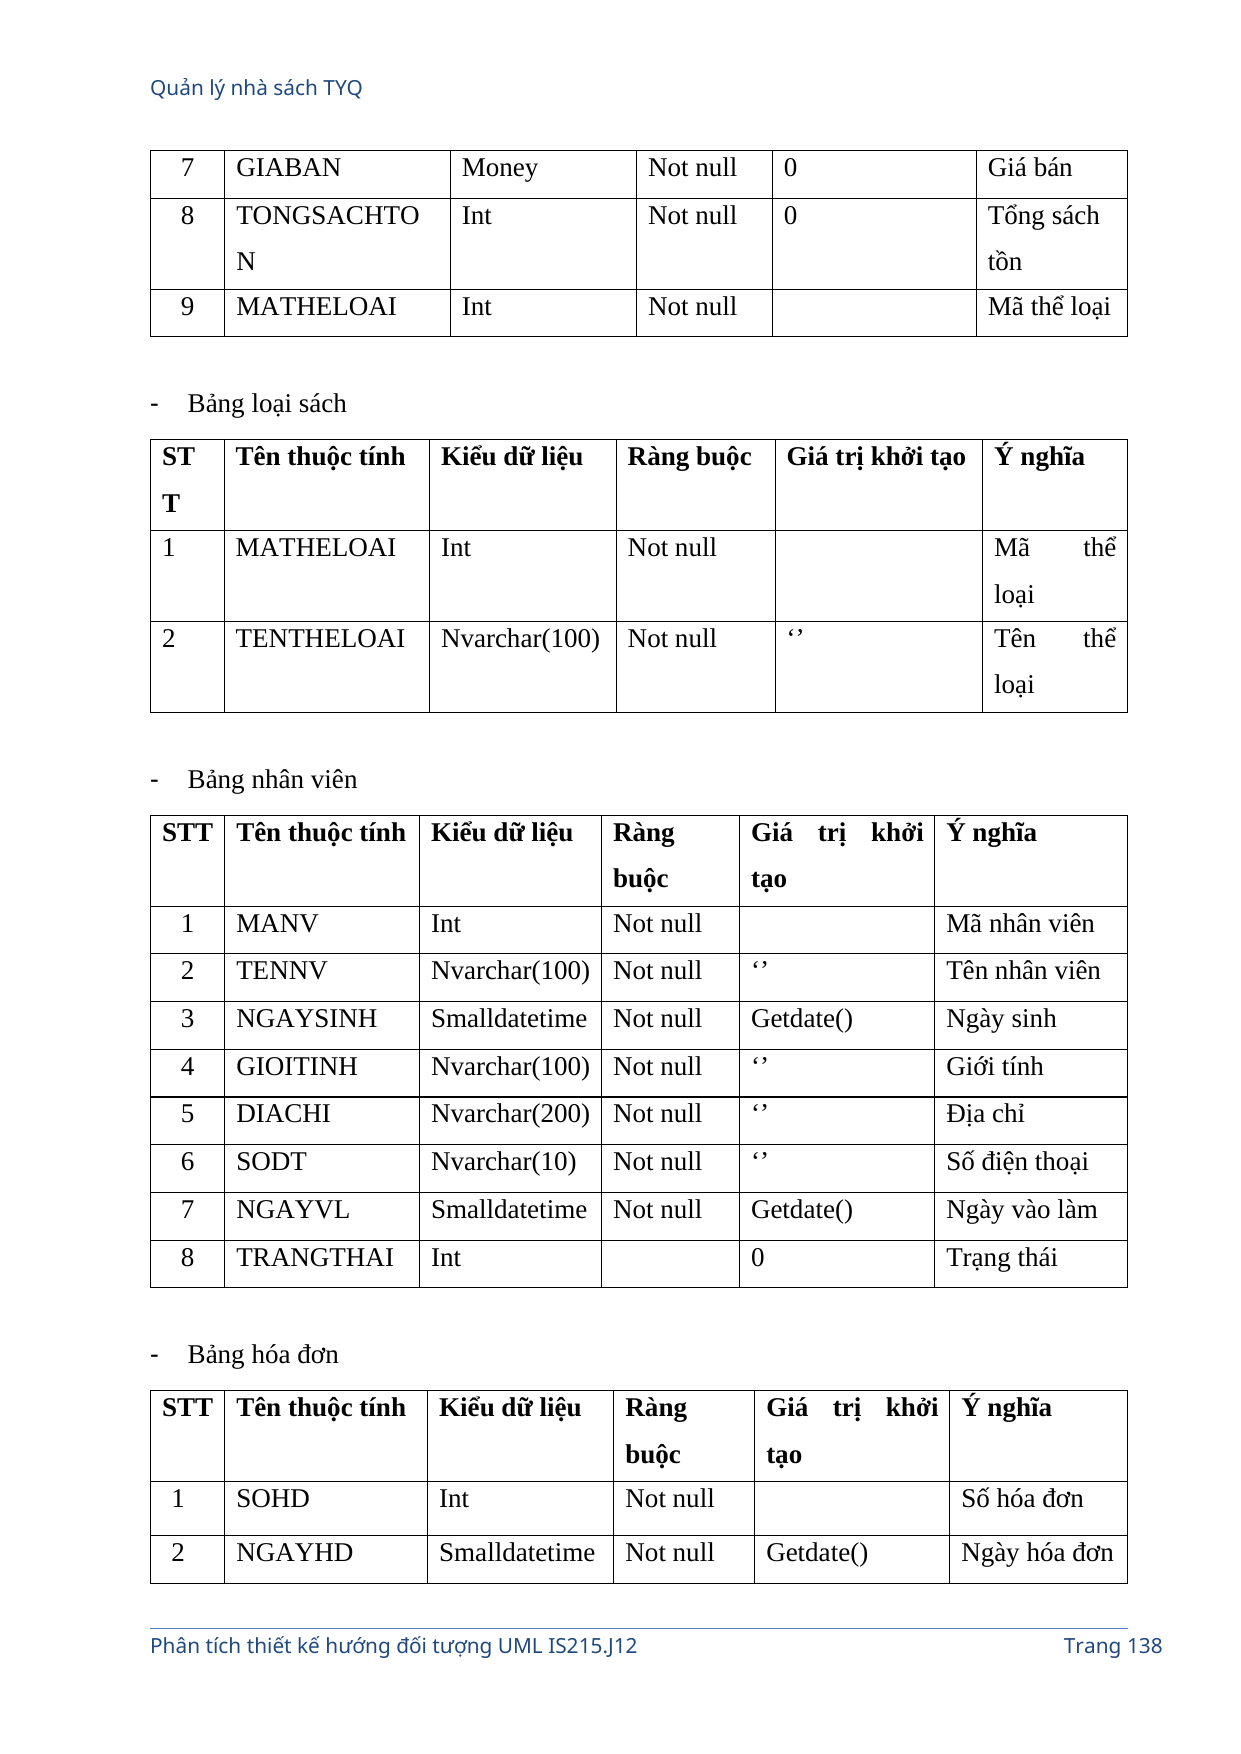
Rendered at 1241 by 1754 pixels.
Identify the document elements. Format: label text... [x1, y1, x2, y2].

table_header Ý nghĩa [935, 816, 1127, 906]
table_header Ý nghĩa [950, 1391, 1127, 1481]
table_cell Not null [617, 531, 775, 621]
table_cell Not null [637, 199, 772, 288]
table_cell Not null [614, 1482, 754, 1535]
table_header Tên thuộc tính [225, 440, 429, 530]
table_cell [602, 1241, 739, 1287]
table_cell [151, 1193, 224, 1239]
table_cell Ngày vào làm [935, 1193, 1127, 1239]
table_cell [151, 1482, 224, 1535]
table_cell [740, 907, 934, 953]
table_header Kiểu dữ liệu [430, 440, 616, 530]
table_cell MANV [225, 907, 419, 953]
table_cell [151, 290, 224, 336]
table_cell Tổng sách tồn [977, 199, 1127, 288]
table_header Giá trị khởi tạo [776, 440, 982, 530]
table_cell Int [420, 1241, 601, 1287]
table_cell [151, 151, 224, 198]
table_cell Getdate() [740, 1002, 934, 1049]
table_cell Not null [602, 954, 739, 1001]
table_cell NGAYSINH [225, 1002, 419, 1049]
table_header Tên thuộc tính [225, 816, 419, 906]
list Bảng nhân viên [150, 759, 1128, 796]
table_cell Getdate() [740, 1193, 934, 1239]
table_cell GIABAN [225, 151, 450, 198]
list Bảng hóa đơn [150, 1335, 1128, 1372]
table_cell Tên nhân viên [935, 954, 1127, 1001]
table_cell [151, 954, 224, 1001]
table_cell Tên thể loại [983, 622, 1127, 712]
table_cell Not null [602, 1193, 739, 1239]
table_cell Not null [602, 1050, 739, 1096]
table_cell Nvarchar(100) [420, 954, 601, 1001]
table_cell DIACHI [225, 1098, 419, 1144]
table_cell [151, 1002, 224, 1049]
table_cell Int [428, 1482, 613, 1535]
table_cell Giới tính [935, 1050, 1127, 1096]
table_cell Not null [602, 907, 739, 953]
table_cell [151, 1098, 224, 1144]
table_cell Not null [637, 290, 772, 336]
table_cell [151, 1145, 224, 1192]
table_cell [776, 531, 982, 621]
table_header Ràng buộc [602, 816, 739, 906]
table_header Ràng buộc [617, 440, 775, 530]
table_cell [151, 1050, 224, 1096]
table_cell [773, 290, 976, 336]
table_cell Smalldatetime [428, 1536, 613, 1583]
table_cell Nvarchar(200) [420, 1098, 601, 1144]
table_cell Trạng thái [935, 1241, 1127, 1287]
table_cell Int [451, 199, 636, 288]
table_cell GIOITINH [225, 1050, 419, 1096]
table_cell TRANGTHAI [225, 1241, 419, 1287]
table_header Ràng buộc [614, 1391, 754, 1481]
table_cell Not null [637, 151, 772, 198]
table_header Giá trị khởi tạo [740, 816, 934, 906]
table_cell Mã nhân viên [935, 907, 1127, 953]
table_cell Số điện thoại [935, 1145, 1127, 1192]
table_cell Int [451, 290, 636, 336]
table_cell SOHD [225, 1482, 427, 1535]
table_cell NGAYHD [225, 1536, 427, 1583]
table_cell [151, 1536, 224, 1583]
list Bảng loại sách [150, 384, 1128, 421]
table_header STT [151, 1391, 224, 1481]
table_cell SODT [225, 1145, 419, 1192]
table_cell ‘’ [740, 1050, 934, 1096]
table_header STT [151, 816, 224, 906]
table_cell 0 [773, 151, 976, 198]
table_cell Địa chỉ [935, 1098, 1127, 1144]
table_cell [151, 907, 224, 953]
table_header Kiểu dữ liệu [420, 816, 601, 906]
table_cell Not null [602, 1098, 739, 1144]
table_cell ‘’ [740, 954, 934, 1001]
table_cell ‘’ [776, 622, 982, 712]
table_cell 0 [773, 199, 976, 288]
table_cell Ngày sinh [935, 1002, 1127, 1049]
table_cell Ngày hóa đơn [950, 1536, 1127, 1583]
table_cell Not null [602, 1145, 739, 1192]
table_cell Getdate() [755, 1536, 949, 1583]
table_cell MATHELOAI [225, 290, 450, 336]
table_cell Money [451, 151, 636, 198]
table_header Kiểu dữ liệu [428, 1391, 613, 1481]
table_cell [151, 199, 224, 288]
table_cell Mã thể loại [977, 290, 1127, 336]
table_cell Nvarchar(10) [420, 1145, 601, 1192]
table_cell ‘’ [740, 1145, 934, 1192]
table_cell TENTHELOAI [225, 622, 429, 712]
table_header Giá trị khởi tạo [755, 1391, 949, 1481]
table_cell 1 [151, 531, 224, 621]
table_cell Not null [614, 1536, 754, 1583]
table_cell [151, 1241, 224, 1287]
table_cell Smalldatetime [420, 1002, 601, 1049]
table_cell Số hóa đơn [950, 1482, 1127, 1535]
table_cell Int [420, 907, 601, 953]
table_cell Giá bán [977, 151, 1127, 198]
table_cell TONGSACHTON [225, 199, 450, 288]
table_cell ‘’ [740, 1098, 934, 1144]
table_cell Not null [602, 1002, 739, 1049]
table_cell Nvarchar(100) [430, 622, 616, 712]
table_cell MATHELOAI [225, 531, 429, 621]
table_cell Smalldatetime [420, 1193, 601, 1239]
table_cell 2 [151, 622, 224, 712]
table_cell TENNV [225, 954, 419, 1001]
table_cell 0 [740, 1241, 934, 1287]
table_header Ý nghĩa [983, 440, 1127, 530]
table_header Tên thuộc tính [225, 1391, 427, 1481]
table_cell Not null [617, 622, 775, 712]
table_cell Int [430, 531, 616, 621]
table_header STT [151, 440, 224, 530]
table_cell NGAYVL [225, 1193, 419, 1239]
table_cell Nvarchar(100) [420, 1050, 601, 1096]
table_cell Mã thể loại [983, 531, 1127, 621]
table_cell [755, 1482, 949, 1535]
